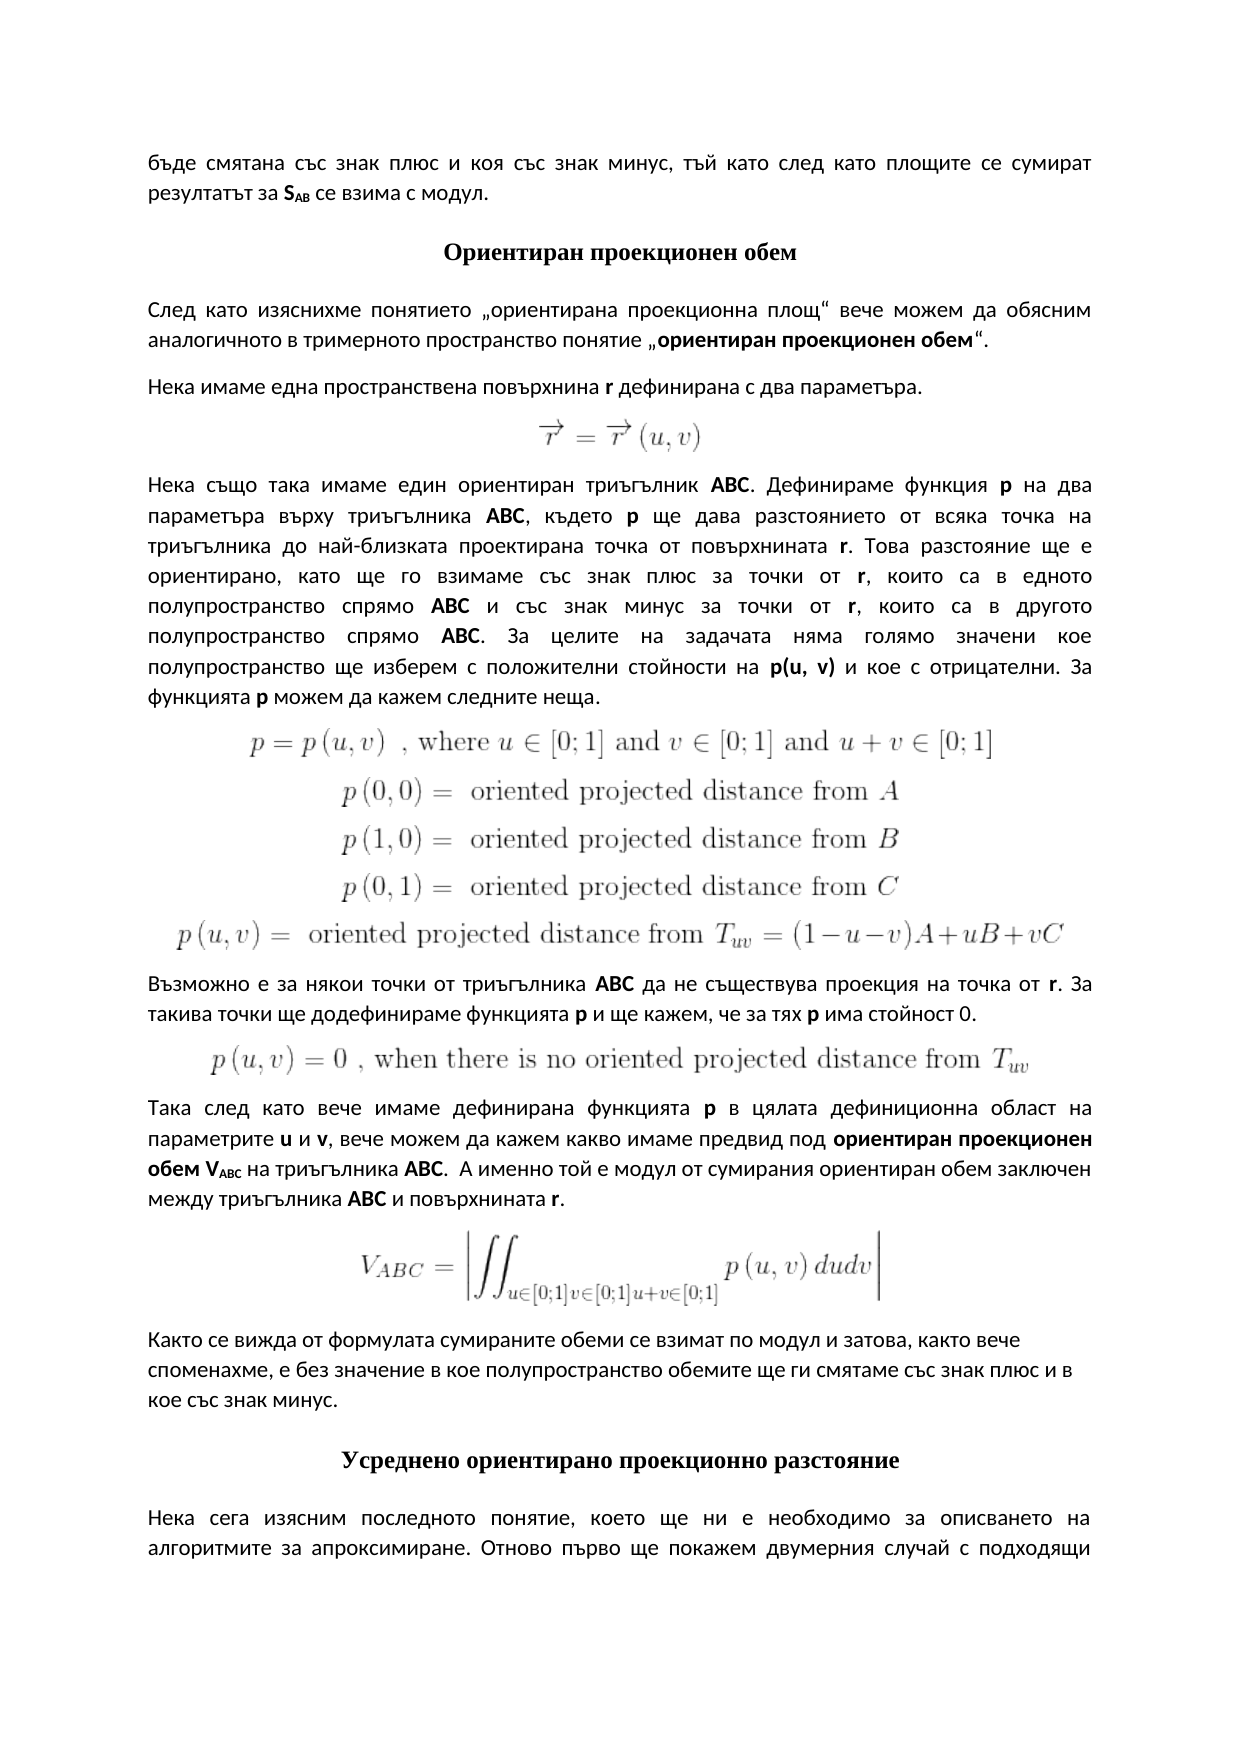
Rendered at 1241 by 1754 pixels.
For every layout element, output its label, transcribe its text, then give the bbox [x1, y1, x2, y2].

subtitle Ориентиран проекционен обем [148, 237, 1093, 266]
picture [539, 418, 701, 452]
text Нека също така имаме един ориентиран триъгълник ABC. Дефинираме функция p на два параметъра върху триъгълника ABC, където p ще дава разстоянието от всяка точка на триъгълника до най-близката проектирана точка от повърхнината r. Това разстояние ще е ориентирано, като ще го взимаме със знак плюс за точки от r, които са в едното полупространство спрямо ABC и със знак минус за точки от r, които са в другото полупространство спрямо ABC. За целите на задачата няма голямо значени кое полупространство ще изберем с положителни стойности на p(u, v) и коe с отрицателни. За функцията p можем да кажем следните неща. [148, 471, 1093, 710]
picture [249, 728, 991, 759]
subtitle Усреднено ориентирано проекционно разстояние [148, 1445, 1093, 1473]
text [148, 1503, 1093, 1561]
picture [341, 873, 899, 902]
text След като изяснихме понятието „ориентирана проекционна площ“ вече можем да обясним аналогичното в тримерното пространство понятие „ориентиран проекционен обем“. [148, 295, 1093, 353]
text Така след като вече имаме дефинирана функцията p в цялата дефиниционна област на параметрите u и v, вече можем да кажем какво имаме предвид под ориентиран проекционен обем VABC на триъгълника ABC. А именно той е модул от сумирания ориентиран обем заключен между триъгълника ABC и повърхнината r. [148, 1093, 1093, 1212]
picture [341, 777, 899, 807]
picture [360, 1230, 880, 1306]
picture [341, 825, 899, 855]
picture [210, 1045, 1030, 1075]
text Възможно е за някои точки от триъгълника ABC да не съществува проекция на точка от r. За такива точки ще додефинираме функцията p и ще кажем, че за тях p има стойност 0. [148, 969, 1093, 1027]
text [148, 148, 1093, 206]
text Както се вижда от формулата сумираните обеми се взимат по модул и затова, както вече споменахме, е без значение в кое полупространство обемите ще ги смятаме със знак плюс и в кое със знак минус. [148, 1325, 1093, 1413]
text Нека имаме една пространствена повърхнина r дефинирана с два параметъра. [148, 372, 1093, 400]
picture [176, 920, 1064, 950]
